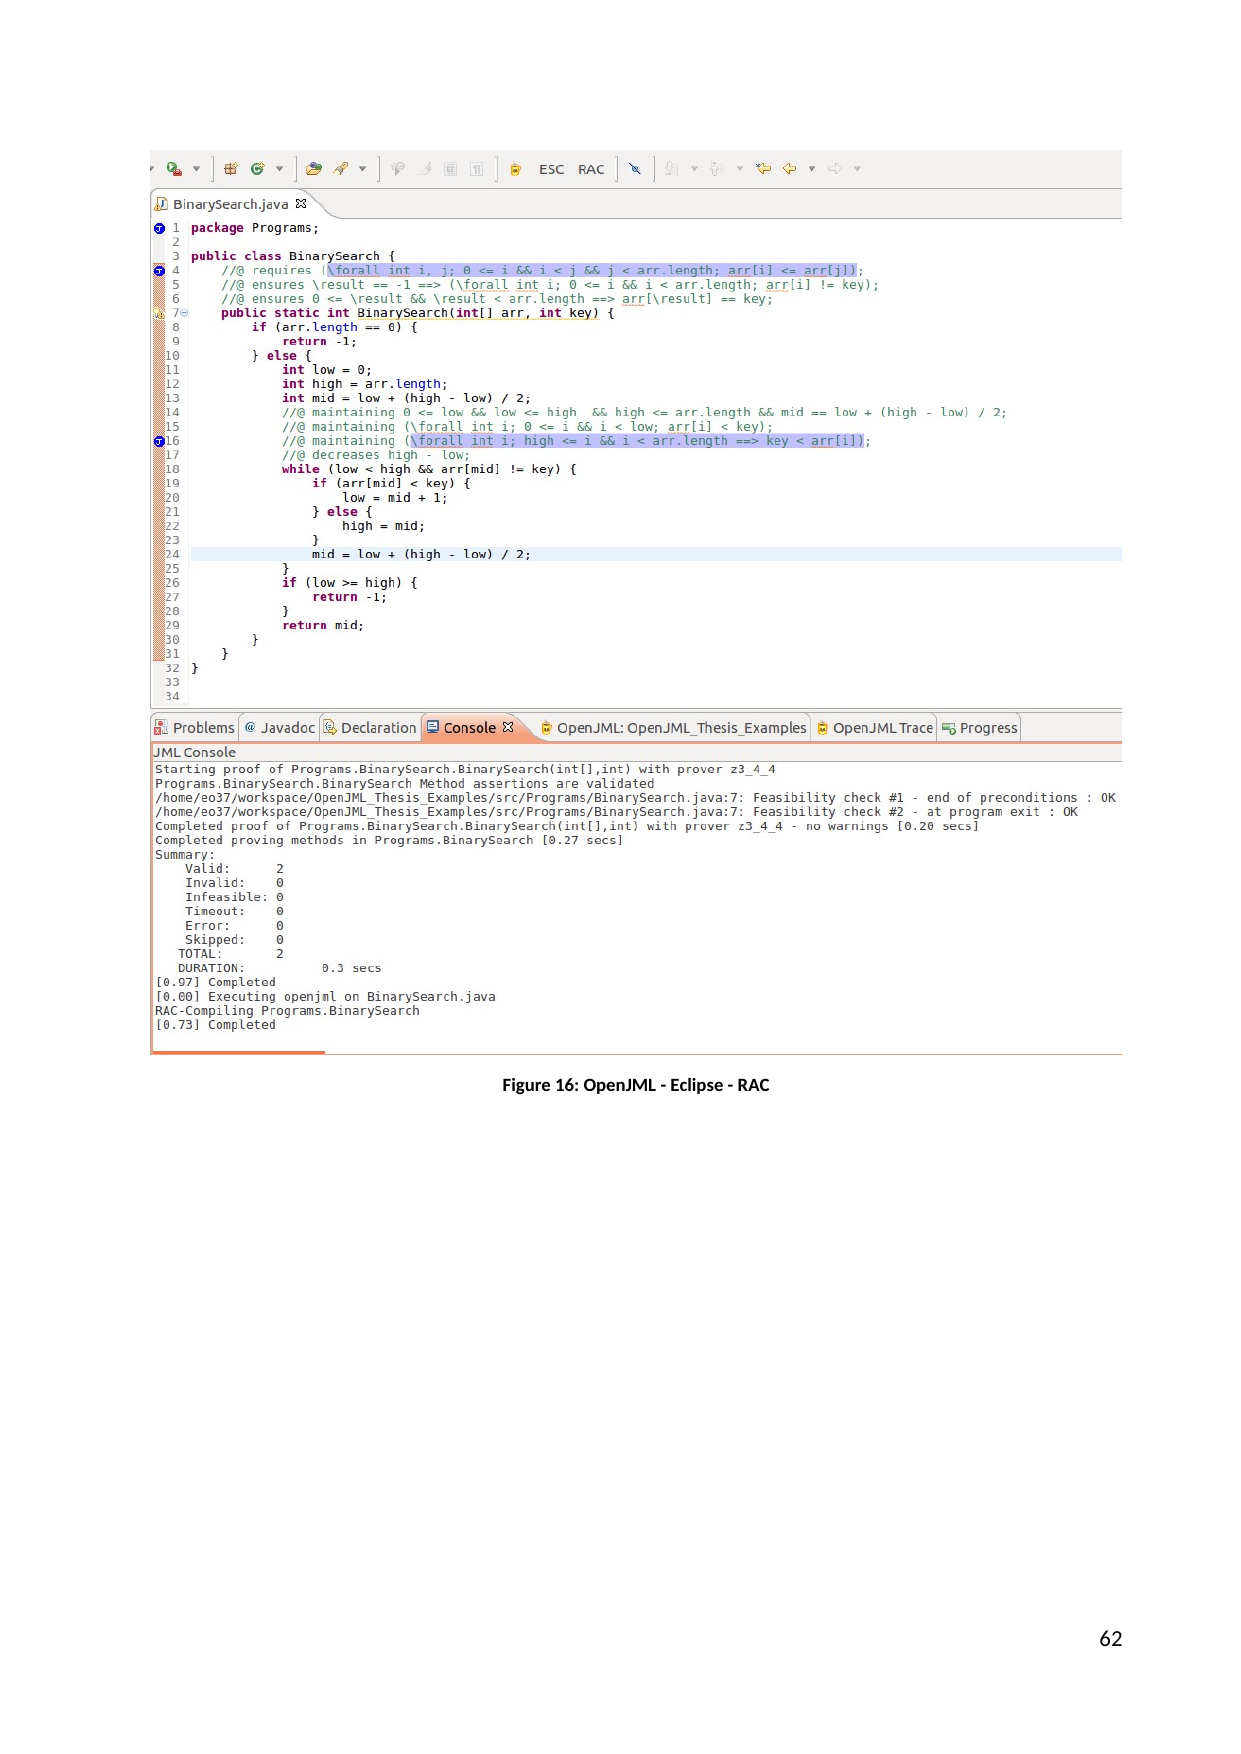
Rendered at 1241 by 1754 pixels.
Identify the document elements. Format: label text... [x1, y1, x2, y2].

picture [150, 150, 1123, 1055]
text Figure : OpenJML - Eclipse - RAC [150, 1073, 1122, 1096]
